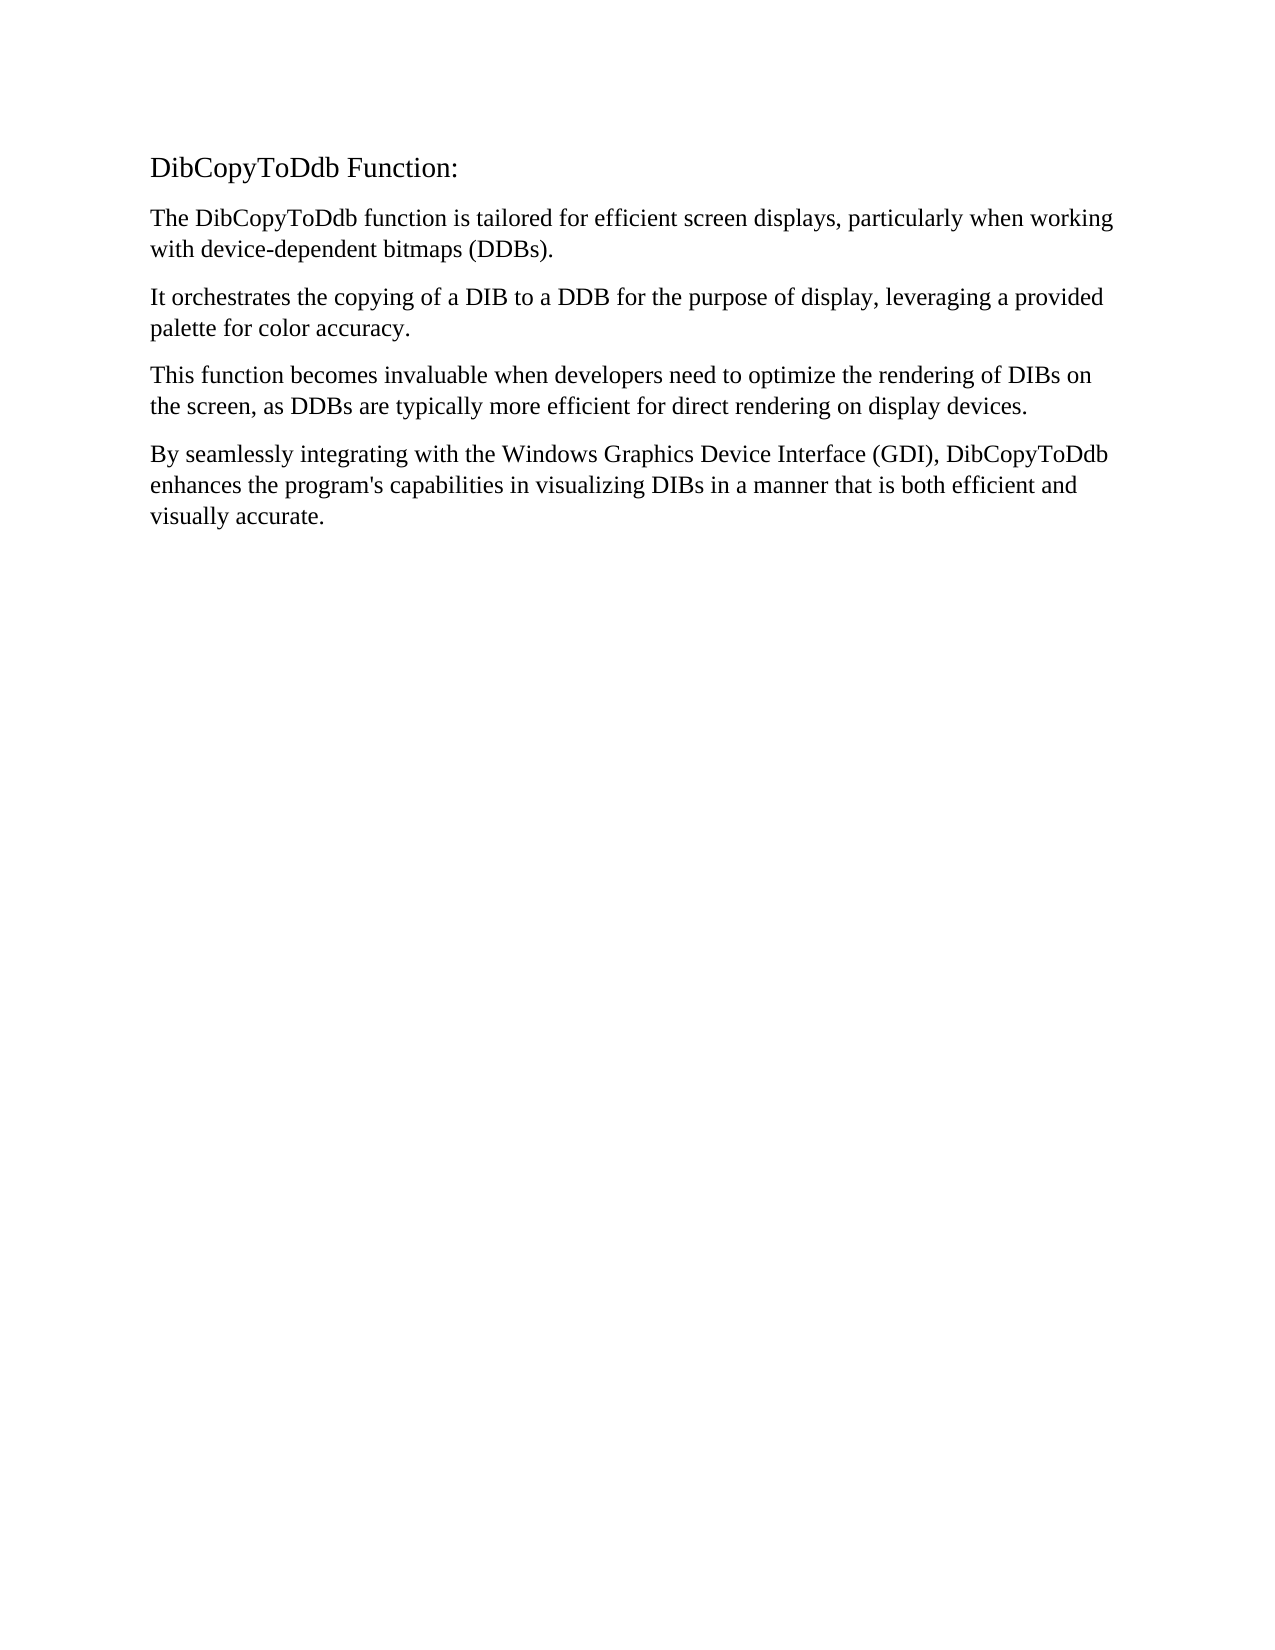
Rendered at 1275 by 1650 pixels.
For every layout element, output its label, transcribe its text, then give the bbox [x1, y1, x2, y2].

text By seamlessly integrating with the Windows Graphics Device Interface (GDI), DibCopyToDdb enhances the program's capabilities in visualizing DIBs in a manner that is both efficient and visually accurate. [150, 439, 1125, 530]
text It orchestrates the copying of a DIB to a DDB for the purpose of display, leveraging a provided palette for color accuracy. [150, 282, 1125, 341]
text This function becomes invaluable when developers need to optimize the rendering of DIBs on the screen, as DDBs are typically more efficient for direct rendering on display devices. [150, 360, 1125, 420]
text The DibCopyToDdb function is tailored for efficient screen displays, particularly when working with device-dependent bitmaps (DDBs). [150, 203, 1125, 263]
text DibCopyToDdb Function: [150, 150, 1125, 183]
